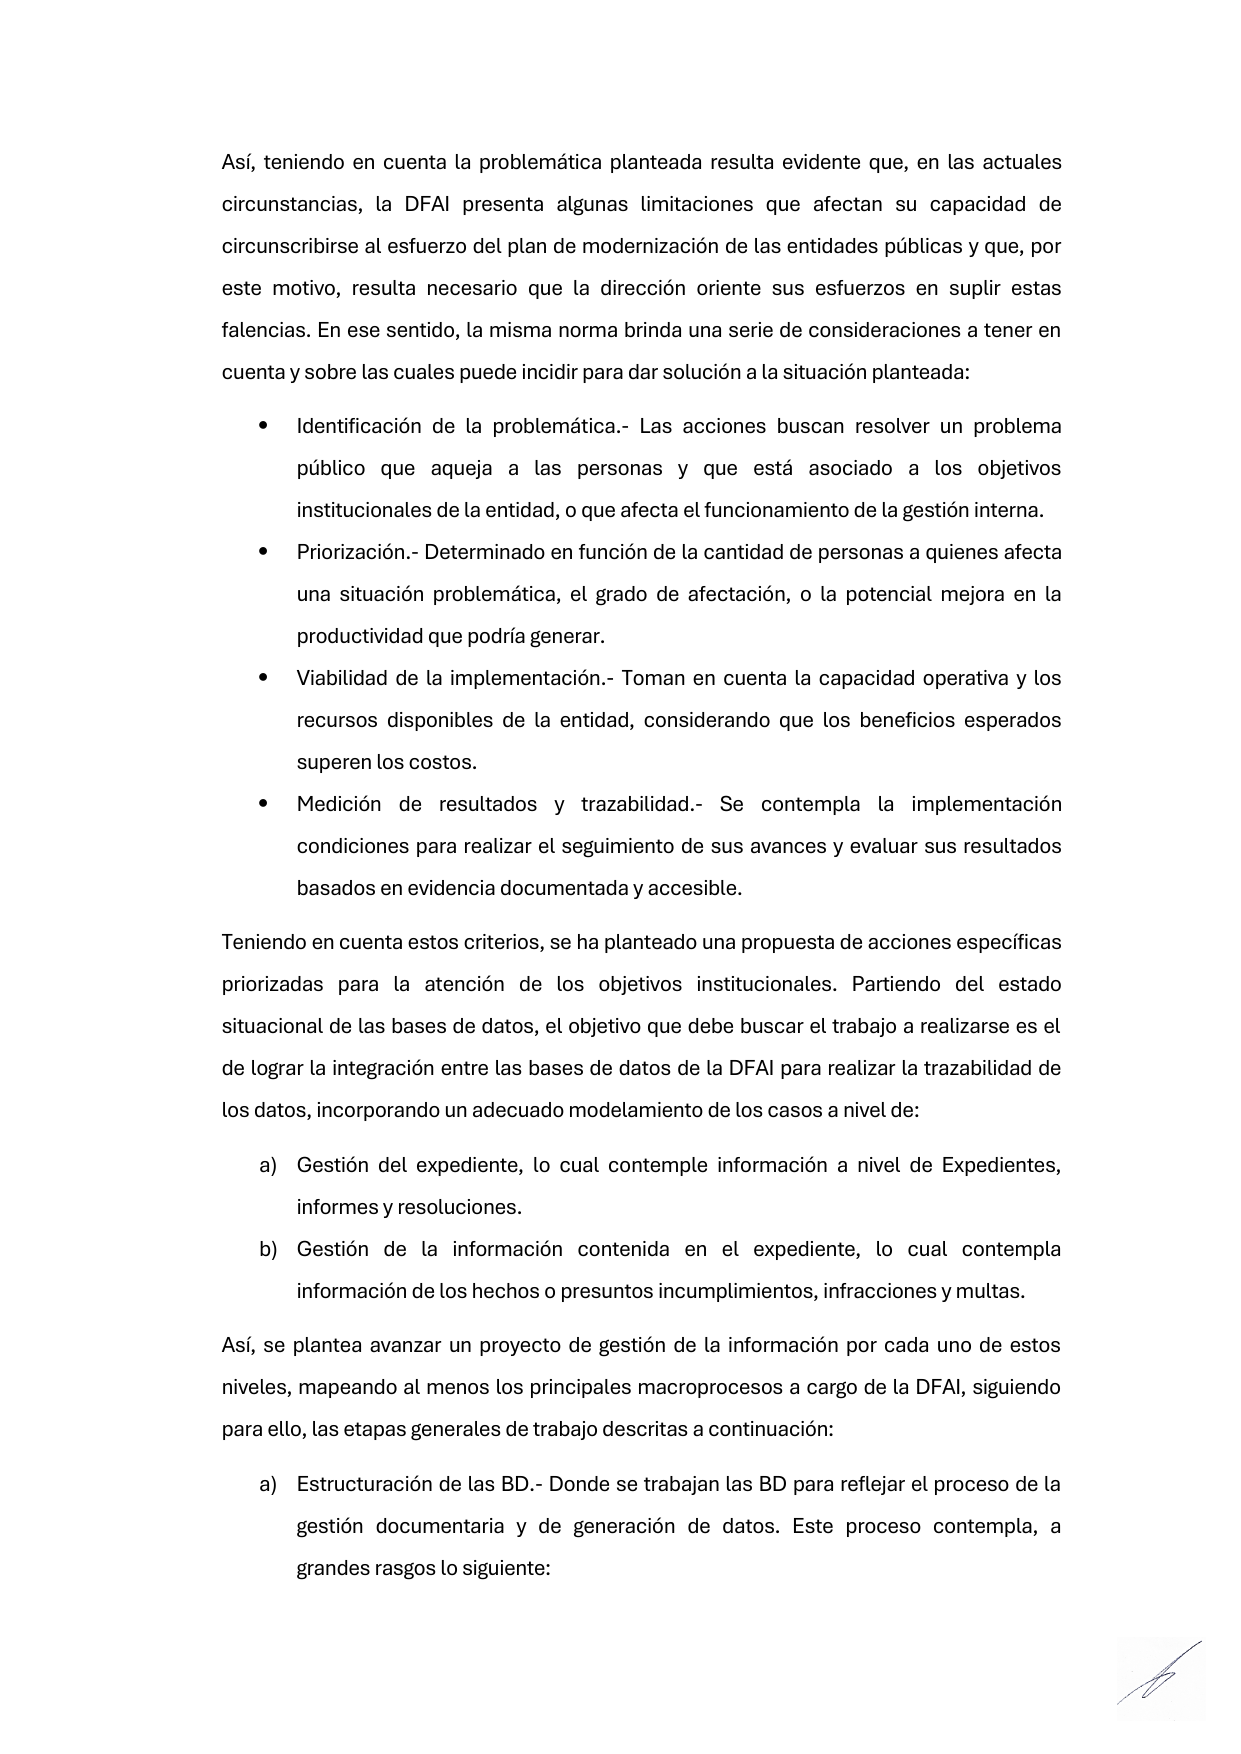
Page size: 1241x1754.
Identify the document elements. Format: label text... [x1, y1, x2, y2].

list Medición de resultados y trazabilidad.- Se contempla la implementación condiciones para realizar el seguimiento de sus avances y evaluar sus resultados basados en evidencia documentada y accesible. [259, 790, 1063, 902]
list Gestión de la información contenida en el expediente, lo cual contempla información de los hechos o presuntos incumplimientos, infracciones y multas. [259, 1234, 1063, 1304]
text Teniendo en cuenta estos criterios, se ha planteado una propuesta de acciones específicas priorizadas para la atención de los objetivos institucionales. Partiendo del estado situacional de las bases de datos, el objetivo que debe buscar el trabajo a realizarse es el de lograr la integración entre las bases de datos de la DFAI para realizar la trazabilidad de los datos, incorporando un adecuado modelamiento de los casos a nivel de: [222, 928, 1063, 1124]
list Gestión del expediente, lo cual contemple información a nivel de Expedientes, informes y resoluciones. [259, 1151, 1063, 1221]
picture [1117, 1637, 1206, 1721]
text Así, teniendo en cuenta la problemática planteada resulta evidente que, en las actuales circunstancias, la DFAI presenta algunas limitaciones que afectan su capacidad de circunscribirse al esfuerzo del plan de modernización de las entidades públicas y que, por este motivo, resulta necesario que la dirección oriente sus esfuerzos en suplir estas falencias. En ese sentido, la misma norma brinda una serie de consideraciones a tener en cuenta y sobre las cuales puede incidir para dar solución a la situación planteada: [222, 148, 1063, 386]
list Identificación de la problemática.- Las acciones buscan resolver un problema público que aqueja a las personas y que está asociado a los objetivos institucionales de la entidad, o que afecta el funcionamiento de la gestión interna. [259, 412, 1063, 524]
list Viabilidad de la implementación.- Toman en cuenta la capacidad operativa y los recursos disponibles de la entidad, considerando que los beneficios esperados superen los costos. [259, 664, 1063, 776]
text Así, se plantea avanzar un proyecto de gestión de la información por cada uno de estos niveles, mapeando al menos los principales macroprocesos a cargo de la DFAI, siguiendo para ello, las etapas generales de trabajo descritas a continuación: [222, 1331, 1063, 1443]
list Priorización.- Determinado en función de la cantidad de personas a quienes afecta una situación problemática, el grado de afectación, o la potencial mejora en la productividad que podría generar. [259, 538, 1063, 650]
list Estructuración de las BD.- Donde se trabajan las BD para reflejar el proceso de la gestión documentaria y de generación de datos. Este proceso contempla, a grandes rasgos lo siguiente: [259, 1469, 1063, 1581]
